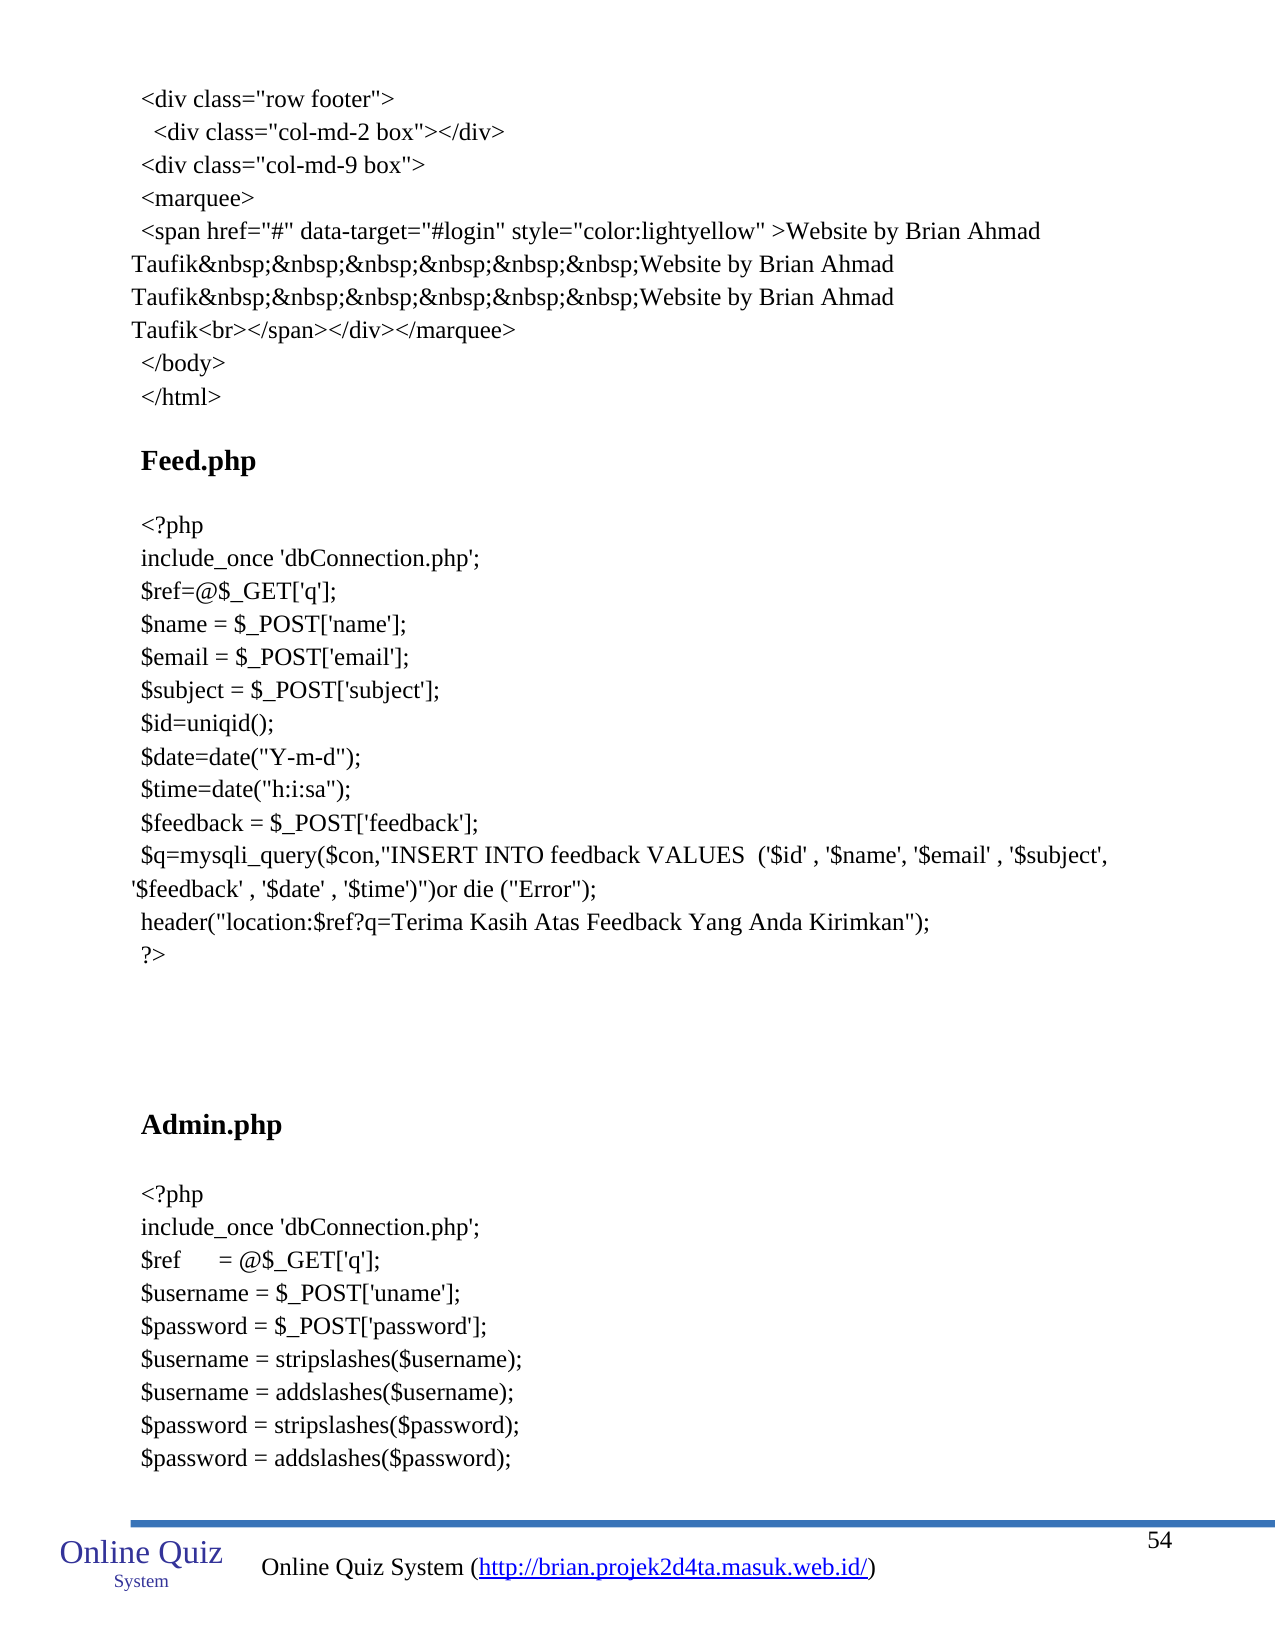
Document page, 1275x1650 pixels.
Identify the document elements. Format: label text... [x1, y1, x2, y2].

text include_once 'dbConnection.php'; [103, 543, 1172, 572]
text </body> [103, 348, 1172, 377]
text </html> [103, 382, 1172, 410]
text <?php [103, 1179, 1172, 1208]
text $email = $_POST['email']; [103, 642, 1172, 671]
text <?php [103, 510, 1172, 539]
text $name = $_POST['name']; [103, 609, 1172, 638]
text $password = stripslashes($password); [103, 1410, 1172, 1439]
text $feedback = $_POST['feedback']; [103, 808, 1172, 836]
text <div class="col-md-2 box"></div> [103, 117, 1172, 146]
text $id=uniqid(); [103, 708, 1172, 737]
text $username = addslashes($username); [103, 1377, 1172, 1406]
text <div class="col-md-9 box"> [103, 150, 1172, 179]
text <div class="row footer"> [103, 84, 1172, 113]
text include_once 'dbConnection.php'; [103, 1212, 1172, 1241]
text $ref = @$_GET['q']; [103, 1245, 1172, 1274]
text $time=date("h:i:sa"); [103, 774, 1172, 803]
text Feed.php [103, 443, 1172, 477]
text <span href="#" data-target="#login" style="color:lightyellow" >Website by Brian Ahmad Taufik&nbsp;&nbsp;&nbsp;&nbsp;&nbsp;&nbsp;Website by Brian Ahmad Taufik&nbsp;&nbsp;&nbsp;&nbsp;&nbsp;&nbsp;Website by Brian Ahmad Taufik<br></span></div></marquee> [131, 216, 1172, 344]
text ?> [103, 940, 1172, 968]
text header("location:$ref?q=Terima Kasih Atas Feedback Yang Anda Kirimkan"); [103, 907, 1172, 935]
text $ref=@$_GET['q']; [103, 576, 1172, 605]
text $q=mysqli_query($con,"INSERT INTO feedback VALUES ('$id' , '$name', '$email' , '$subject', '$feedback' , '$date' , '$time')")or die ("Error"); [131, 841, 1172, 902]
text $password = addslashes($password); [103, 1443, 1172, 1472]
text $username = stripslashes($username); [103, 1344, 1172, 1373]
text <marquee> [103, 183, 1172, 212]
text $password = $_POST['password']; [103, 1311, 1172, 1340]
text $username = $_POST['uname']; [103, 1278, 1172, 1307]
text $subject = $_POST['subject']; [103, 676, 1172, 704]
text $date=date("Y-m-d"); [103, 742, 1172, 770]
text Admin.php [103, 1107, 1172, 1140]
